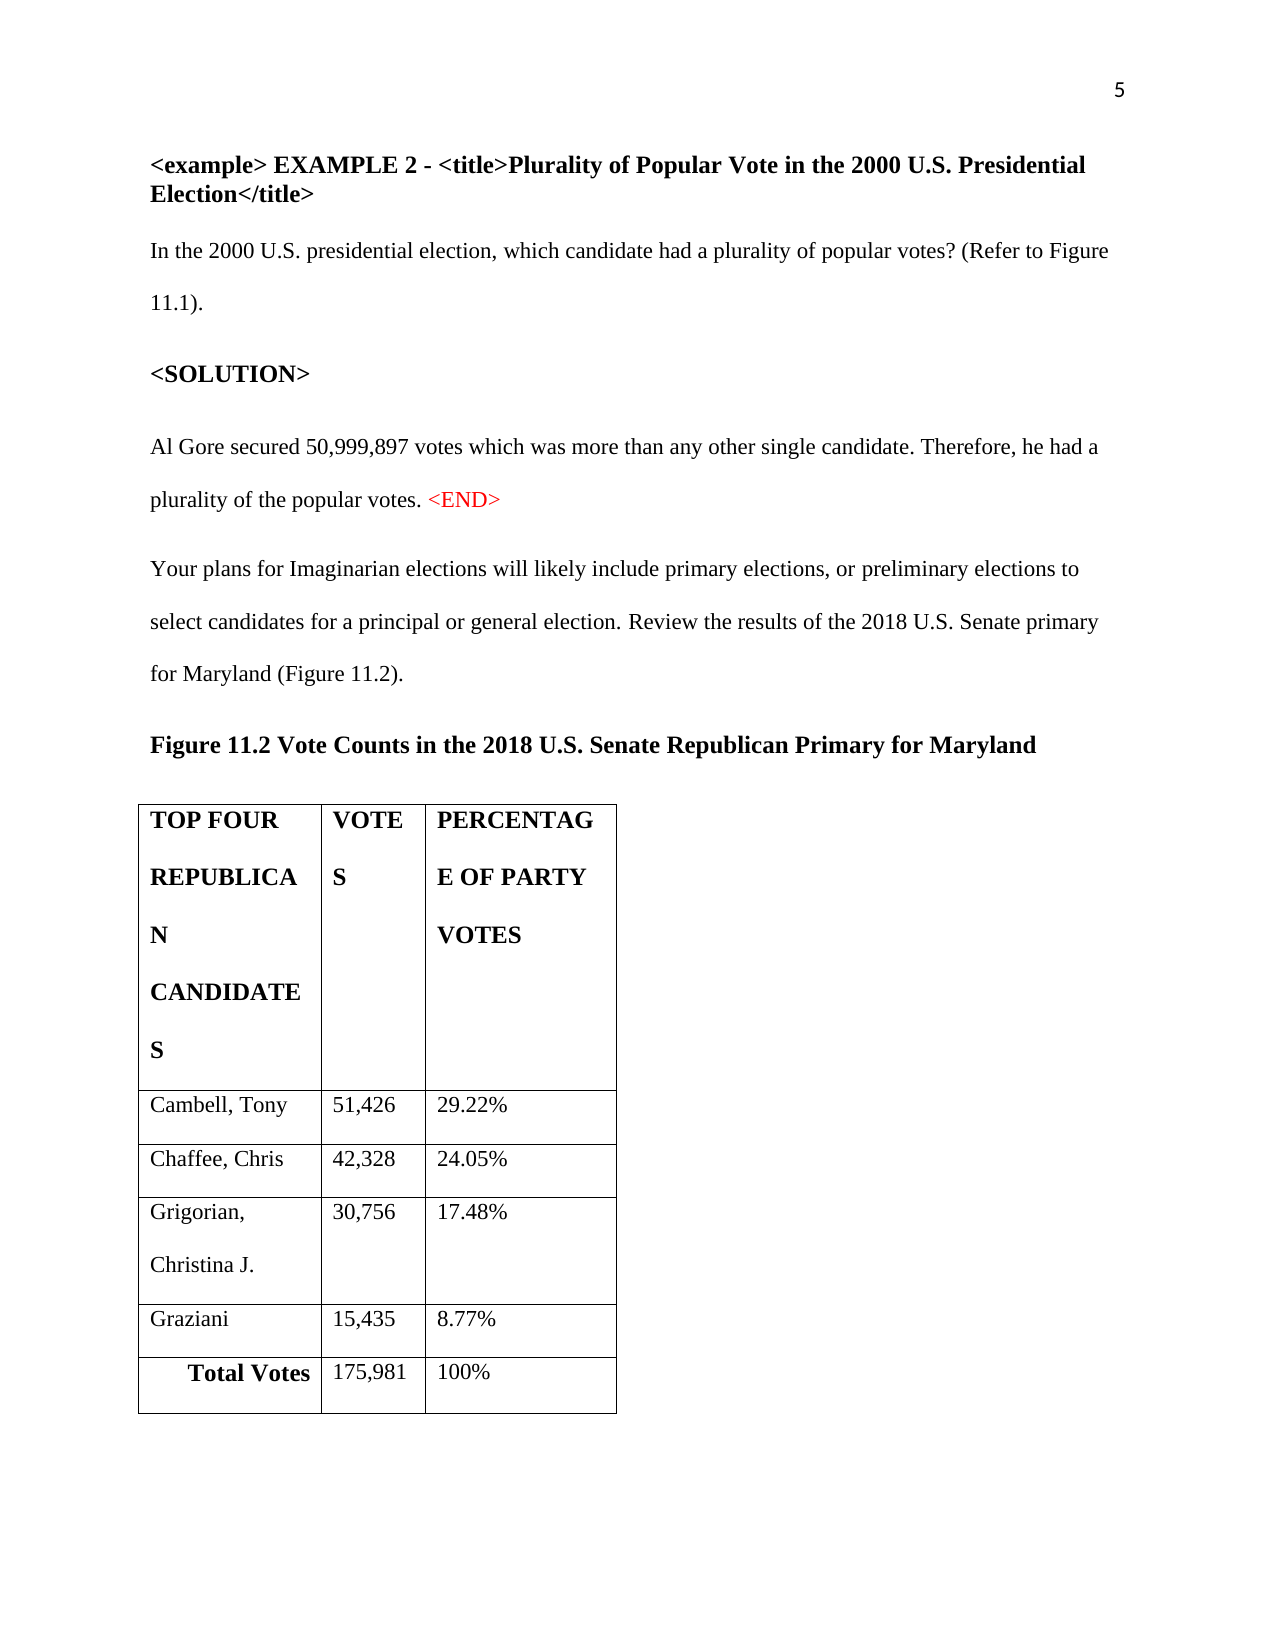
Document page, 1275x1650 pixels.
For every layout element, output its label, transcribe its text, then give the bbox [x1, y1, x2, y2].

text <SOLUTION> [150, 359, 1125, 387]
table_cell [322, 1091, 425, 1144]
text Your plans for Imaginarian elections will likely include primary elections, or preliminary elections to select candidates for a principal or general election. Review the results of the 2018 U.S. Senate primary for Maryland (Figure 11.2). [150, 555, 1125, 687]
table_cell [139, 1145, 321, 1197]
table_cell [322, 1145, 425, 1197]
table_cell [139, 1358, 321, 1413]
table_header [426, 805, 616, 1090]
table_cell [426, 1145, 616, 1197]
text Al Gore secured 50,999,897 votes which was more than any other single candidate. Therefore, he had a plurality of the popular votes. <END> [150, 433, 1125, 512]
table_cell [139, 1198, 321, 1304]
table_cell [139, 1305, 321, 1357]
text Figure 11.2 Vote Counts in the 2018 U.S. Senate Republican Primary for Maryland [150, 730, 1125, 758]
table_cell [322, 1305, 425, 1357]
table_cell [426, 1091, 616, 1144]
subtitle <example> EXAMPLE 2 - <title>Plurality of Popular Vote in the 2000 U.S. Presidential Election</title> [150, 150, 1125, 207]
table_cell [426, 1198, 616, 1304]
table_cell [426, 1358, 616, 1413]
text In the 2000 U.S. presidential election, which candidate had a plurality of popular votes? (Refer to Figure 11.1). [150, 237, 1125, 316]
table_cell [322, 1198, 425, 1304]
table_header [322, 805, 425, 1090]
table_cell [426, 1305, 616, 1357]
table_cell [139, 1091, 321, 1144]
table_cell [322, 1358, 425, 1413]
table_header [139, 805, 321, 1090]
